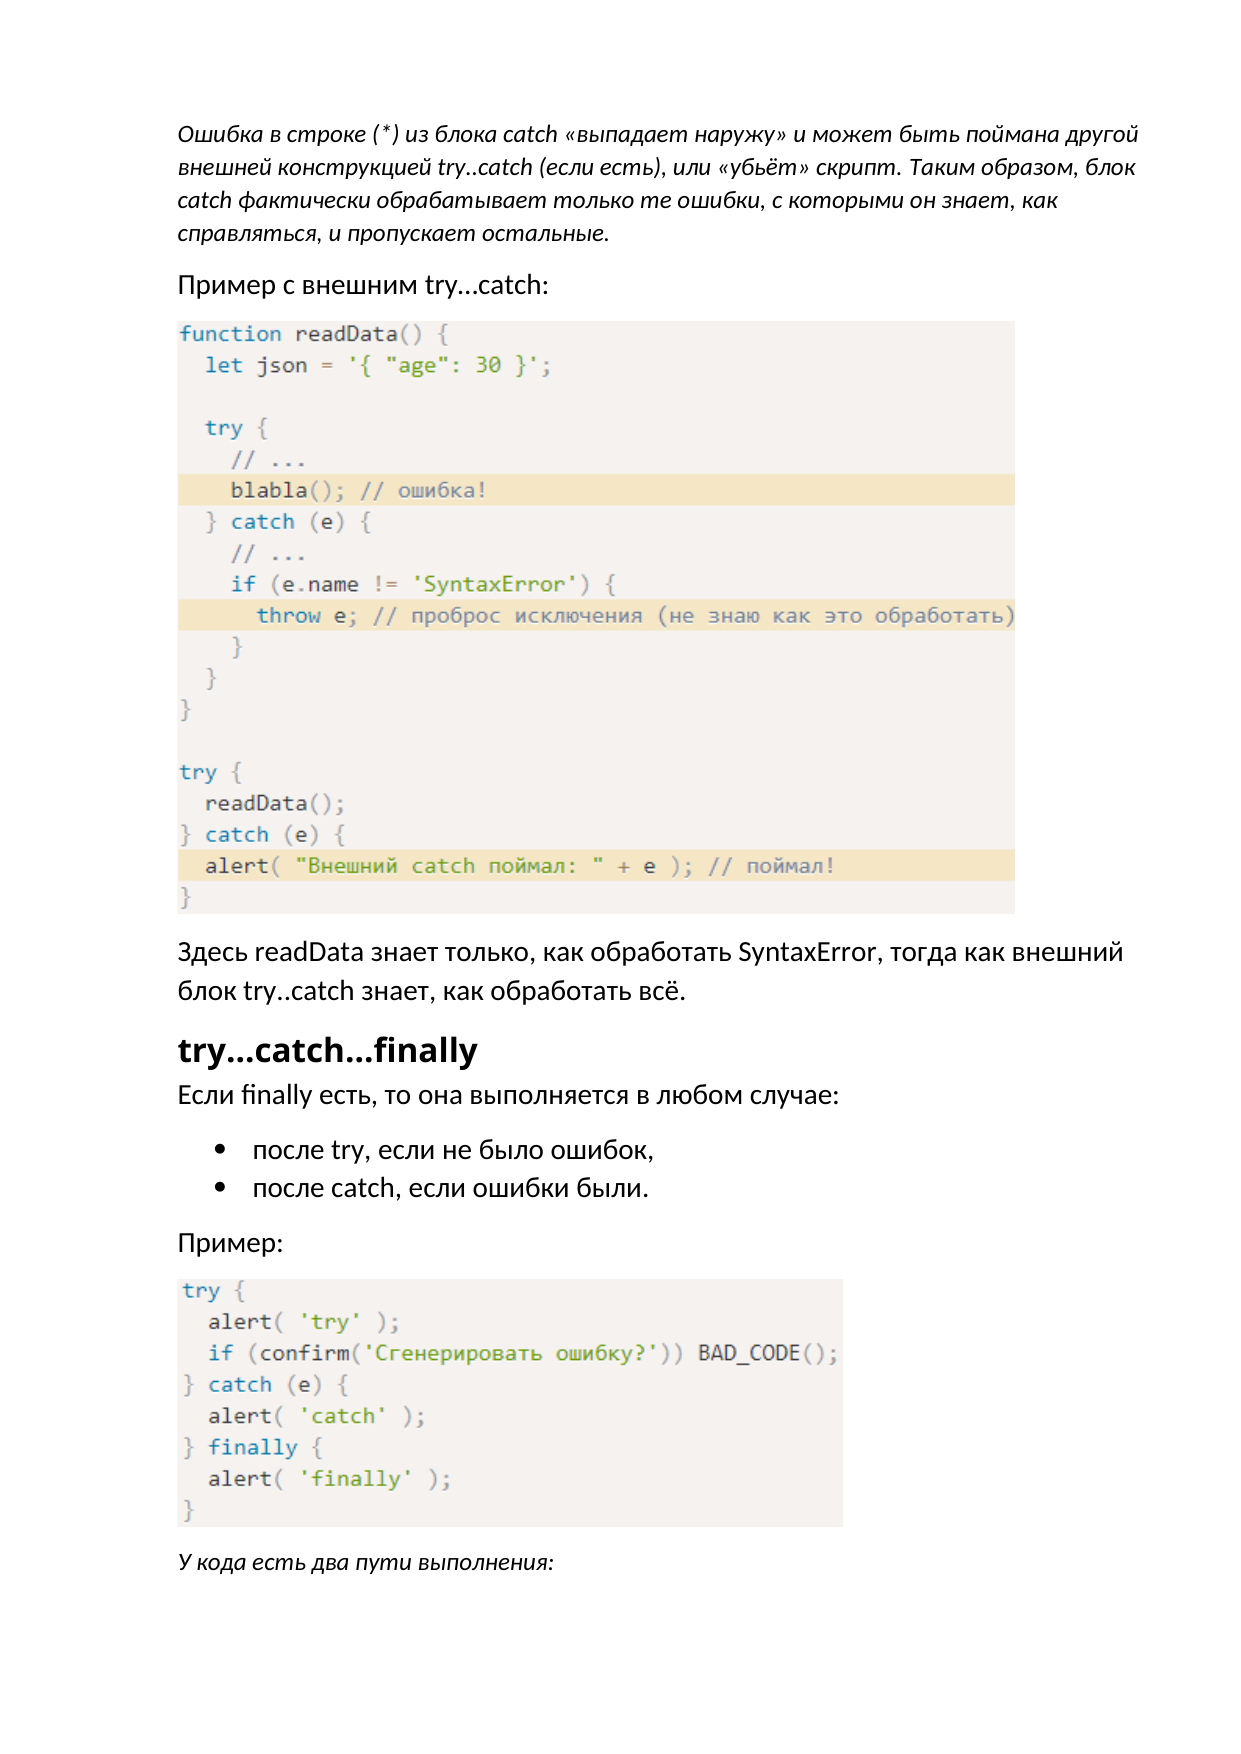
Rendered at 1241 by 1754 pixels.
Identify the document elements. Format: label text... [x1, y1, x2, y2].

list после catch, если ошибки были. [215, 1169, 1152, 1205]
subtitle try…catch…finally [177, 1027, 1152, 1072]
text Ошибка в строке (*) из блока catch «выпадает наружу» и может быть поймана другой внешней конструкцией try..catch (если есть), или «убьёт» скрипт. Таким образом, блок catch фактически обрабатывает только те ошибки, с которыми он знает, как справляться, и пропускает остальные. [177, 118, 1152, 247]
picture [177, 1279, 843, 1527]
text У кода есть два пути выполнения: [177, 1546, 1152, 1576]
picture [177, 321, 1015, 914]
text Если finally есть, то она выполняется в любом случае: [177, 1076, 1152, 1111]
text Здесь readData знает только, как обработать SyntaxError, тогда как внешний блок try..catch знает, как обработать всё. [177, 933, 1152, 1007]
text Пример с внешним try…catch: [177, 266, 1152, 302]
text Пример: [177, 1224, 1152, 1260]
list после try, если не было ошибок, [215, 1131, 1152, 1167]
